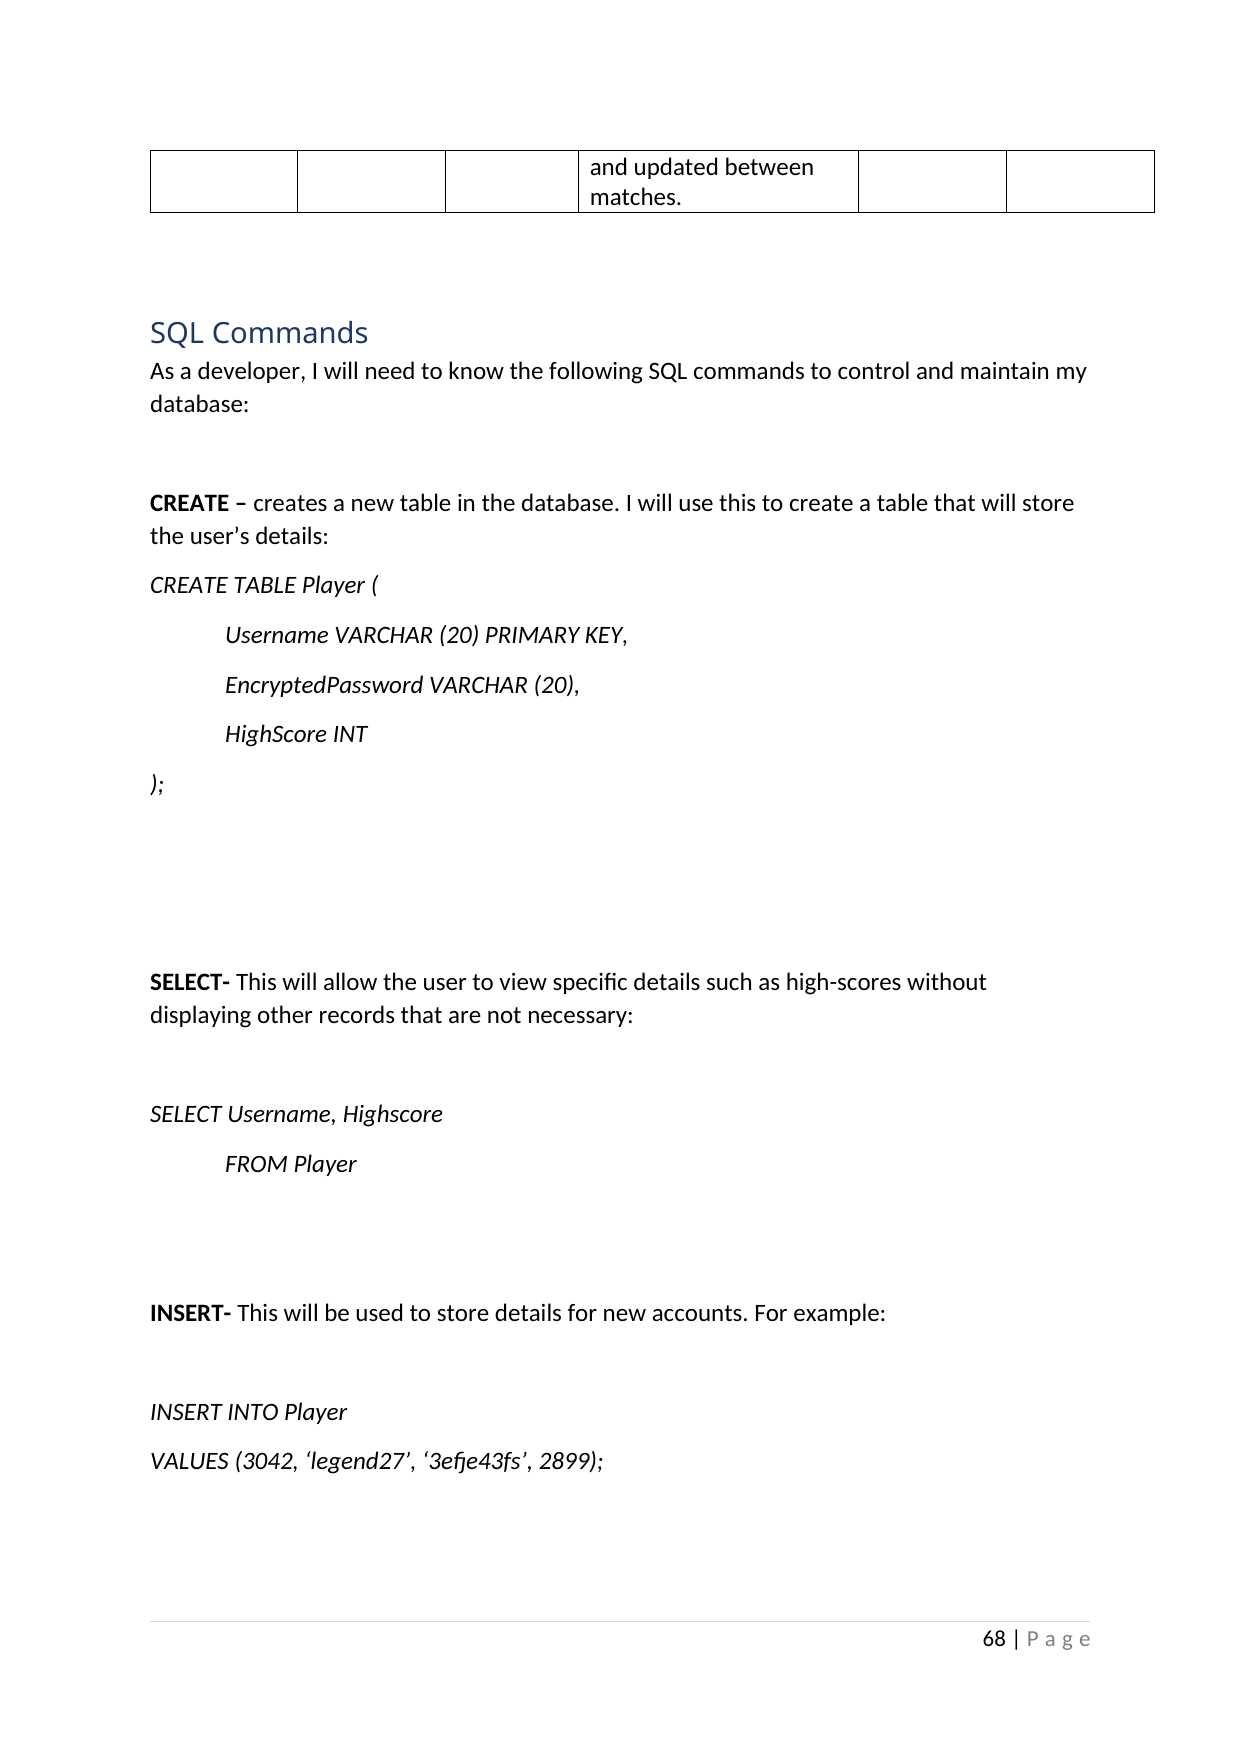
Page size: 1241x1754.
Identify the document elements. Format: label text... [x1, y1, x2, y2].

text As a developer, I will need to know the following SQL commands to control and maintain my database: [150, 355, 1090, 418]
text INSERT INTO Player [150, 1396, 1090, 1426]
text SELECT Username, Highscore [150, 1098, 1090, 1129]
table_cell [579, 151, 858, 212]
text EncryptedPassword VARCHAR (20), [150, 669, 1090, 699]
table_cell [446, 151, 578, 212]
text FROM Player [150, 1148, 1090, 1178]
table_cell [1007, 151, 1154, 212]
text INSERT- This will be used to store details for new accounts. For example: [150, 1297, 1090, 1327]
text Username VARCHAR (20) PRIMARY KEY, [150, 619, 1090, 650]
text HighScore INT [150, 718, 1090, 749]
text CREATE – creates a new table in the database. I will use this to create a table that will store the user’s details: [150, 487, 1090, 551]
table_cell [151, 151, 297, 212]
text VALUES (3042, ‘legend27’, ‘3efje43fs’, 2899); [150, 1446, 1090, 1476]
text CREATE TABLE Player ( [150, 570, 1090, 600]
subtitle SQL Commands [150, 312, 1090, 352]
text SELECT- This will allow the user to view specific details such as high-scores without displaying other records that are not necessary: [150, 966, 1090, 1030]
text ); [150, 768, 1090, 798]
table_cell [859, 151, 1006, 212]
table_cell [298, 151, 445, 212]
